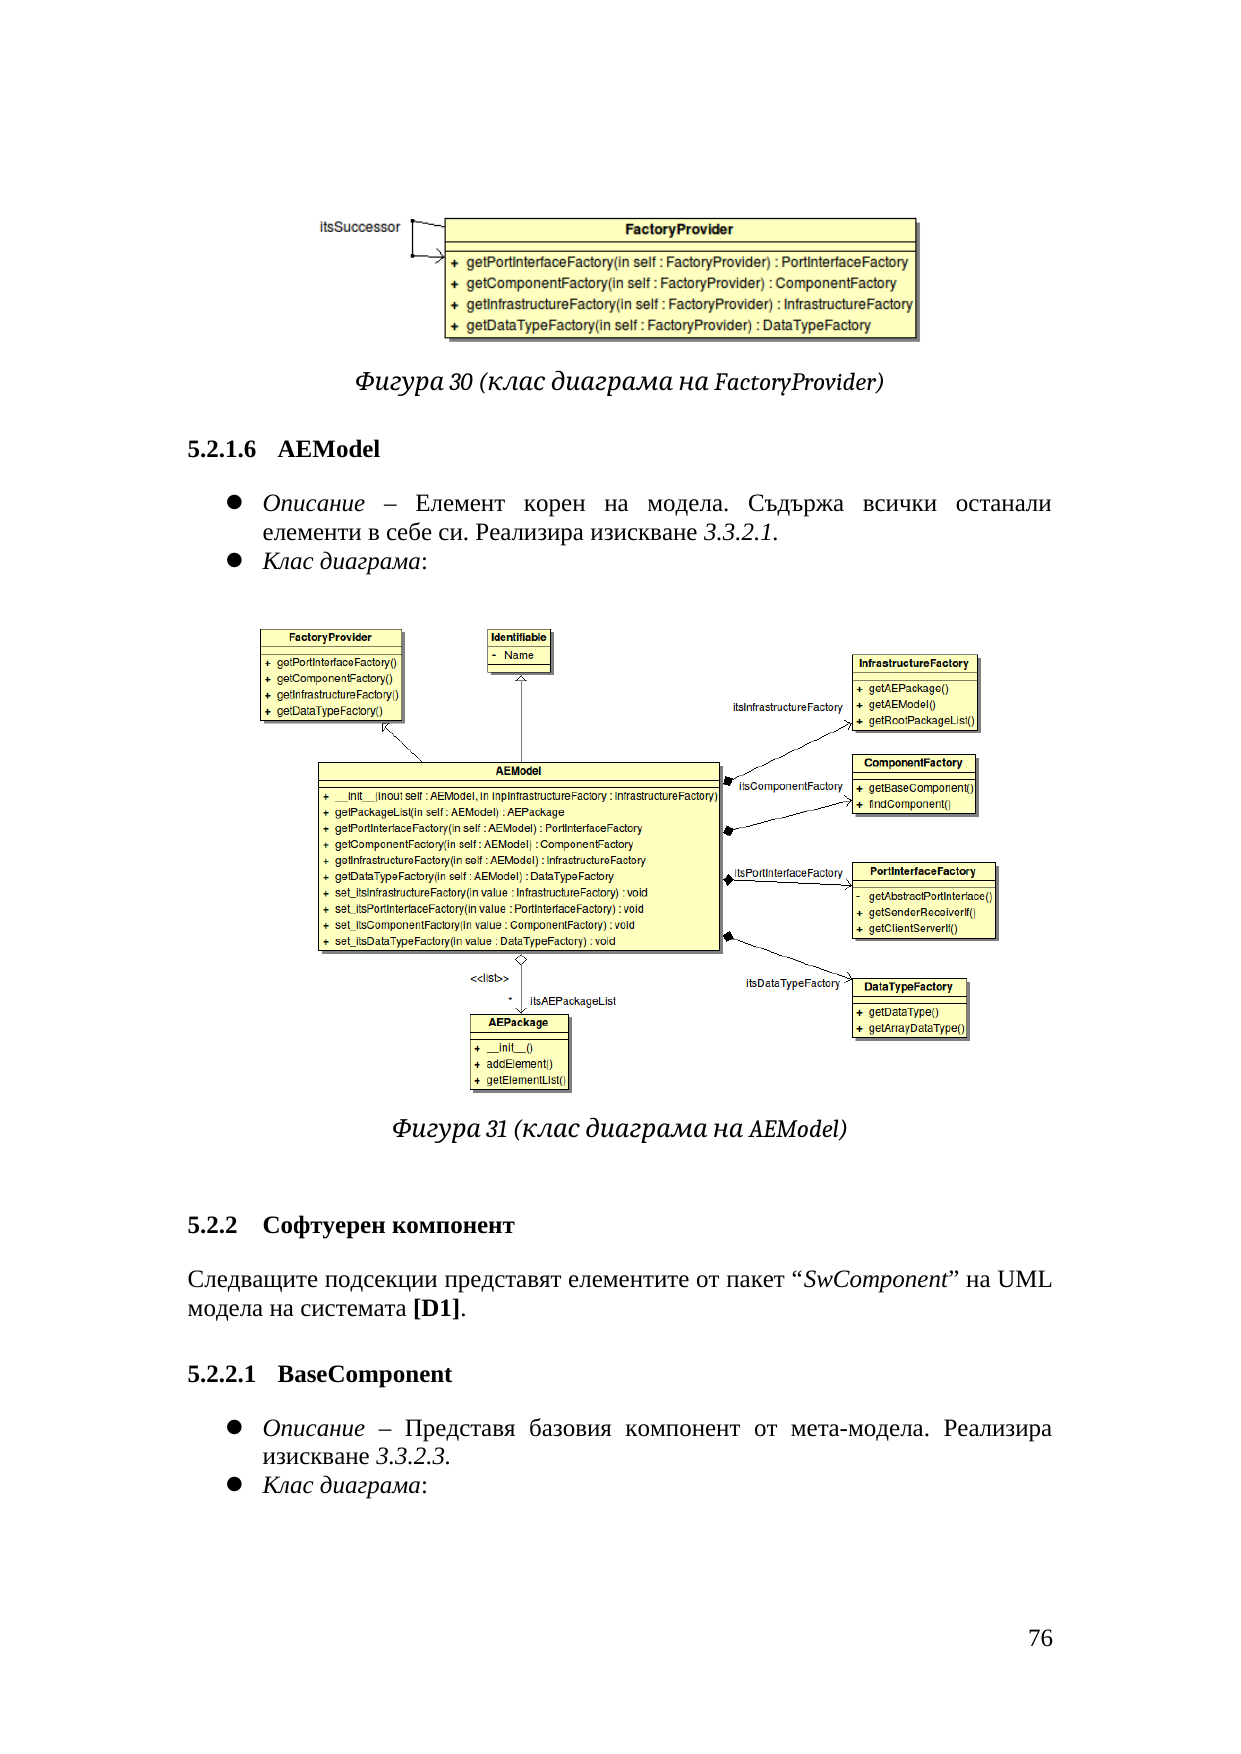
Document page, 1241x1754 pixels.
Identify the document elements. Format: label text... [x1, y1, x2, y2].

picture [306, 150, 934, 356]
subtitle BaseComponent [187, 1359, 1053, 1388]
subtitle AEModel [187, 434, 1053, 463]
list Клас диаграма: [225, 546, 1053, 574]
text Следващите подсекции представят елементите от пакет “SwComponent” на UML модела на системата [D1]. [187, 1264, 1053, 1321]
picture [231, 587, 1009, 1103]
subtitle Софтуерен компонент [187, 1210, 1053, 1239]
list Описание – Представя базовия компонент от мета-модела. Реализира изискване 3.3.2.3. [225, 1413, 1053, 1470]
list Описание – Елемент корен на модела. Съдържа всички останали елементи в себе си. Реализира изискване 3.3.2.1. [225, 488, 1053, 546]
list Клас диаграма: [225, 1470, 1053, 1499]
text Фигура 31 (клас диаграма на AEModel) [187, 1115, 1053, 1144]
text Фигура 30 (клас диаграма на FactoryProvider) [187, 368, 1053, 397]
